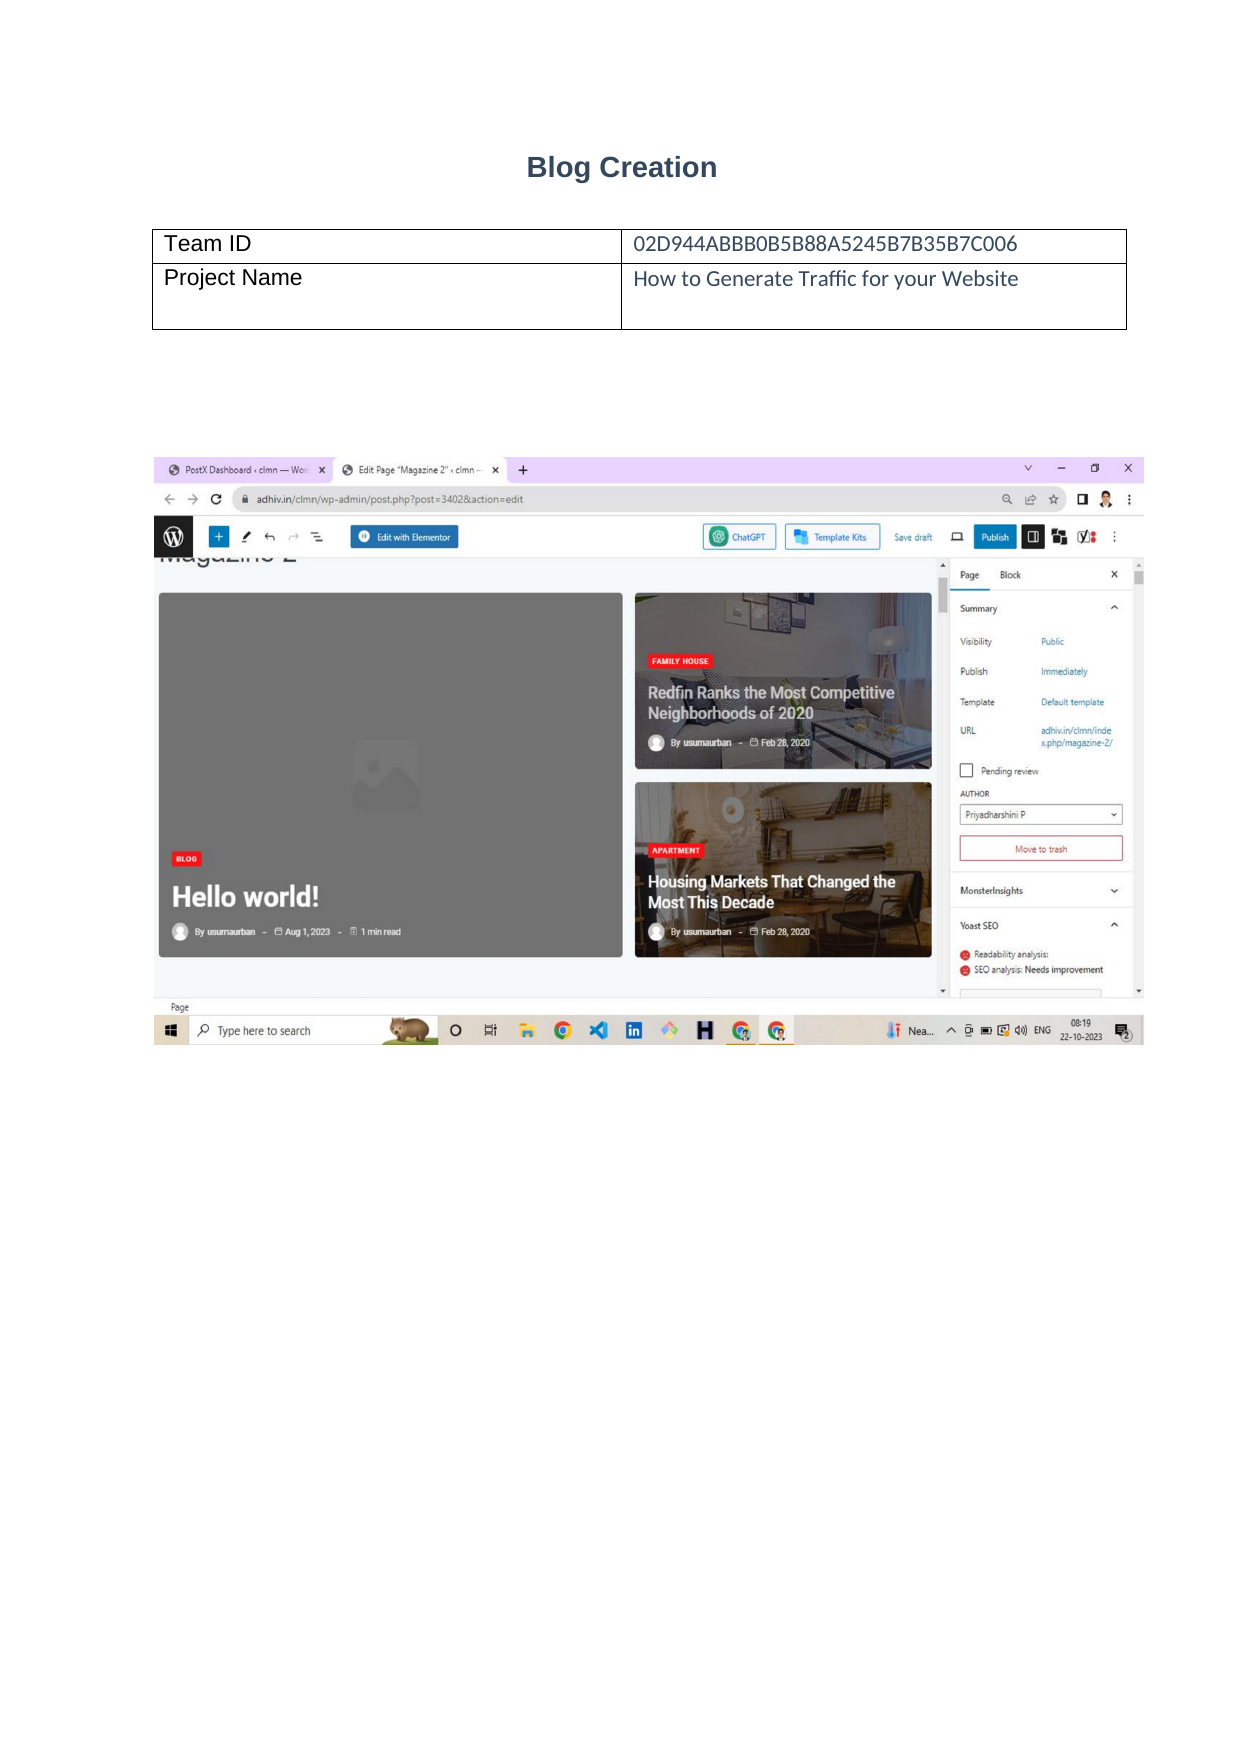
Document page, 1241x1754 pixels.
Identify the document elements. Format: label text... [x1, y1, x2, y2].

table_cell Project Name [153, 264, 621, 329]
table_header 02D944ABBB0B5B88A5245B7B35B7C006 [622, 230, 1126, 263]
picture [153, 456, 1145, 1045]
text Blog Creation [151, 150, 1144, 183]
table_cell How to Generate Traffic for your Website [622, 264, 1126, 329]
table_header Team ID [153, 230, 621, 263]
